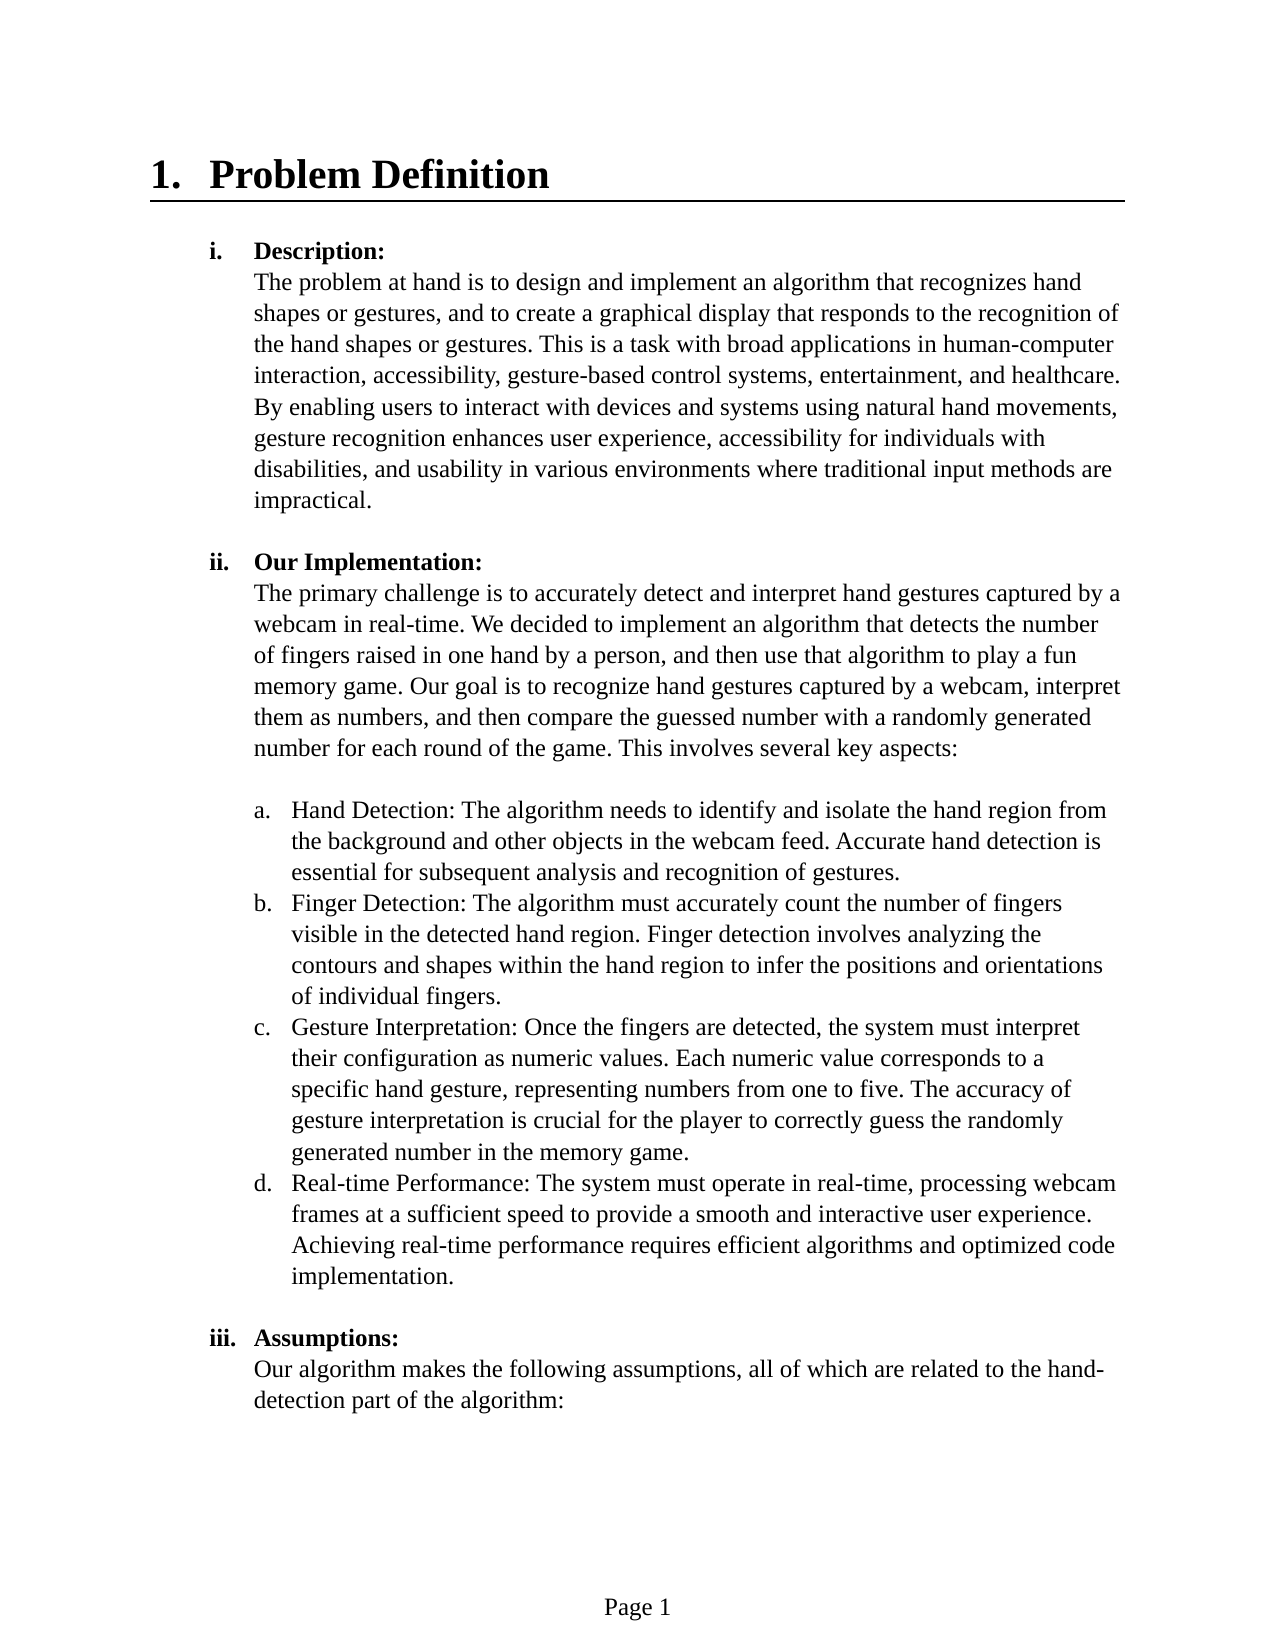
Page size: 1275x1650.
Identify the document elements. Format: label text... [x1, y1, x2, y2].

list The primary challenge is to accurately detect and interpret hand gestures captured by a webcam in real-time. We decided to implement an algorithm that detects the number of fingers raised in one hand by a person, and then use that algorithm to play a fun memory game. Our goal is to recognize hand gestures captured by a webcam, interpret them as numbers, and then compare the guessed number with a randomly generated number for each round of the game. This involves several key aspects: [253, 578, 1125, 762]
list Gesture Interpretation: Once the fingers are detected, the system must interpret their configuration as numeric values. Each numeric value corresponds to a specific hand gesture, representing numbers from one to five. The accuracy of gesture interpretation is crucial for the player to correctly guess the randomly generated number in the memory game. [253, 1012, 1125, 1165]
list Our algorithm makes the following assumptions, all of which are related to the hand-detection part of the algorithm: [253, 1354, 1125, 1414]
list Problem Definition [150, 150, 1125, 200]
list Hand Detection: The algorithm needs to identify and isolate the hand region from the background and other objects in the webcam feed. Accurate hand detection is essential for subsequent analysis and recognition of gestures. [253, 795, 1125, 886]
list Assumptions: [209, 1323, 1125, 1352]
list Our Implementation: [209, 547, 1125, 576]
list Finger Detection: The algorithm must accurately count the number of fingers visible in the detected hand region. Finger detection involves analyzing the contours and shapes within the hand region to infer the positions and orientations of individual fingers. [253, 888, 1125, 1010]
list Real-time Performance: The system must operate in real-time, processing webcam frames at a sufficient speed to provide a smooth and interactive user experience. Achieving real-time performance requires efficient algorithms and optimized code implementation. [253, 1168, 1125, 1289]
list Description: [209, 236, 1125, 265]
list The problem at hand is to design and implement an algorithm that recognizes hand shapes or gestures, and to create a graphical display that responds to the recognition of the hand shapes or gestures. This is a task with broad applications in human-computer interaction, accessibility, gesture-based control systems, entertainment, and healthcare. By enabling users to interact with devices and systems using natural hand movements, gesture recognition enhances user experience, accessibility for individuals with disabilities, and usability in various environments where traditional input methods are impractical. [253, 267, 1125, 513]
